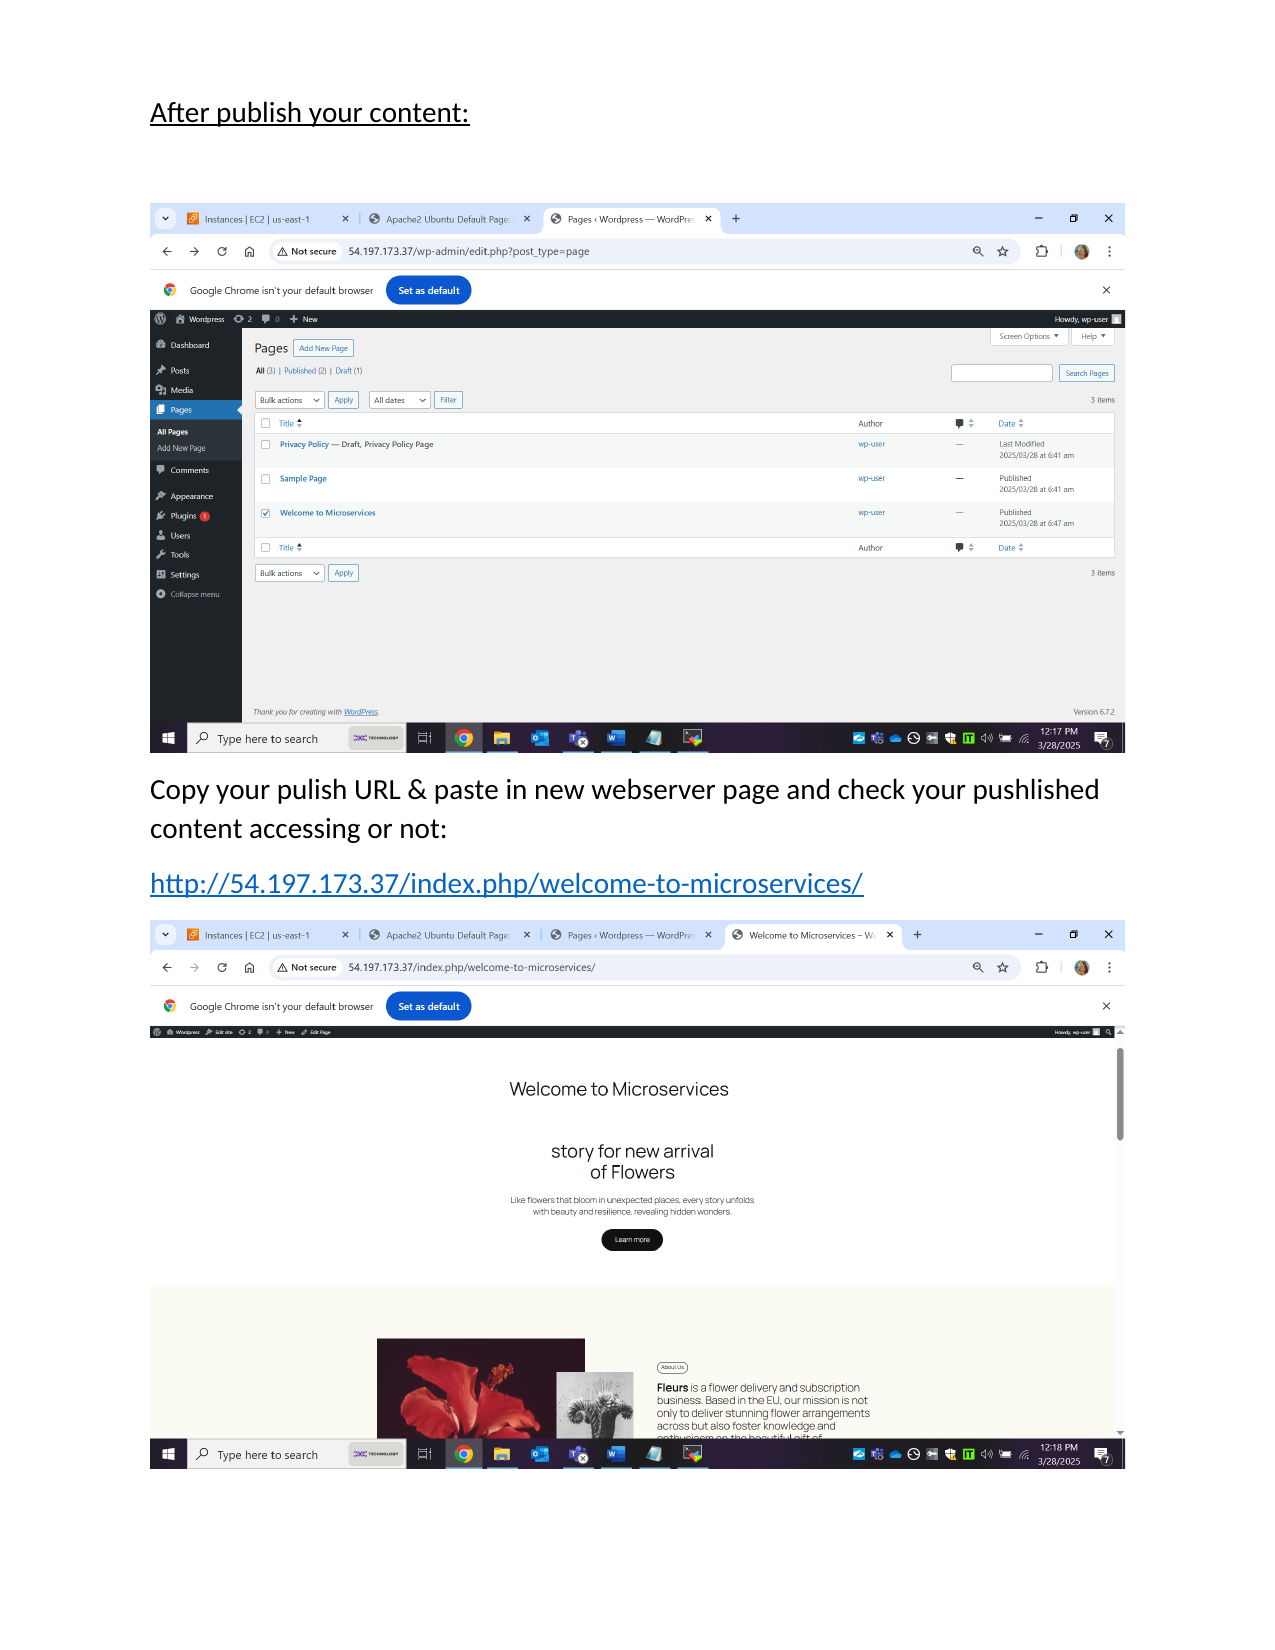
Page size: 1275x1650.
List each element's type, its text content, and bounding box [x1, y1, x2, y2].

text http://54.197.173.37/index.php/welcome-to-microservices/ [150, 865, 1125, 900]
text After publish your content: [150, 94, 1125, 129]
picture [150, 920, 1125, 1469]
picture [150, 203, 1125, 753]
text Copy your pulish URL & paste in new webserver page and check your pushlished content accessing or not: [150, 771, 1125, 845]
